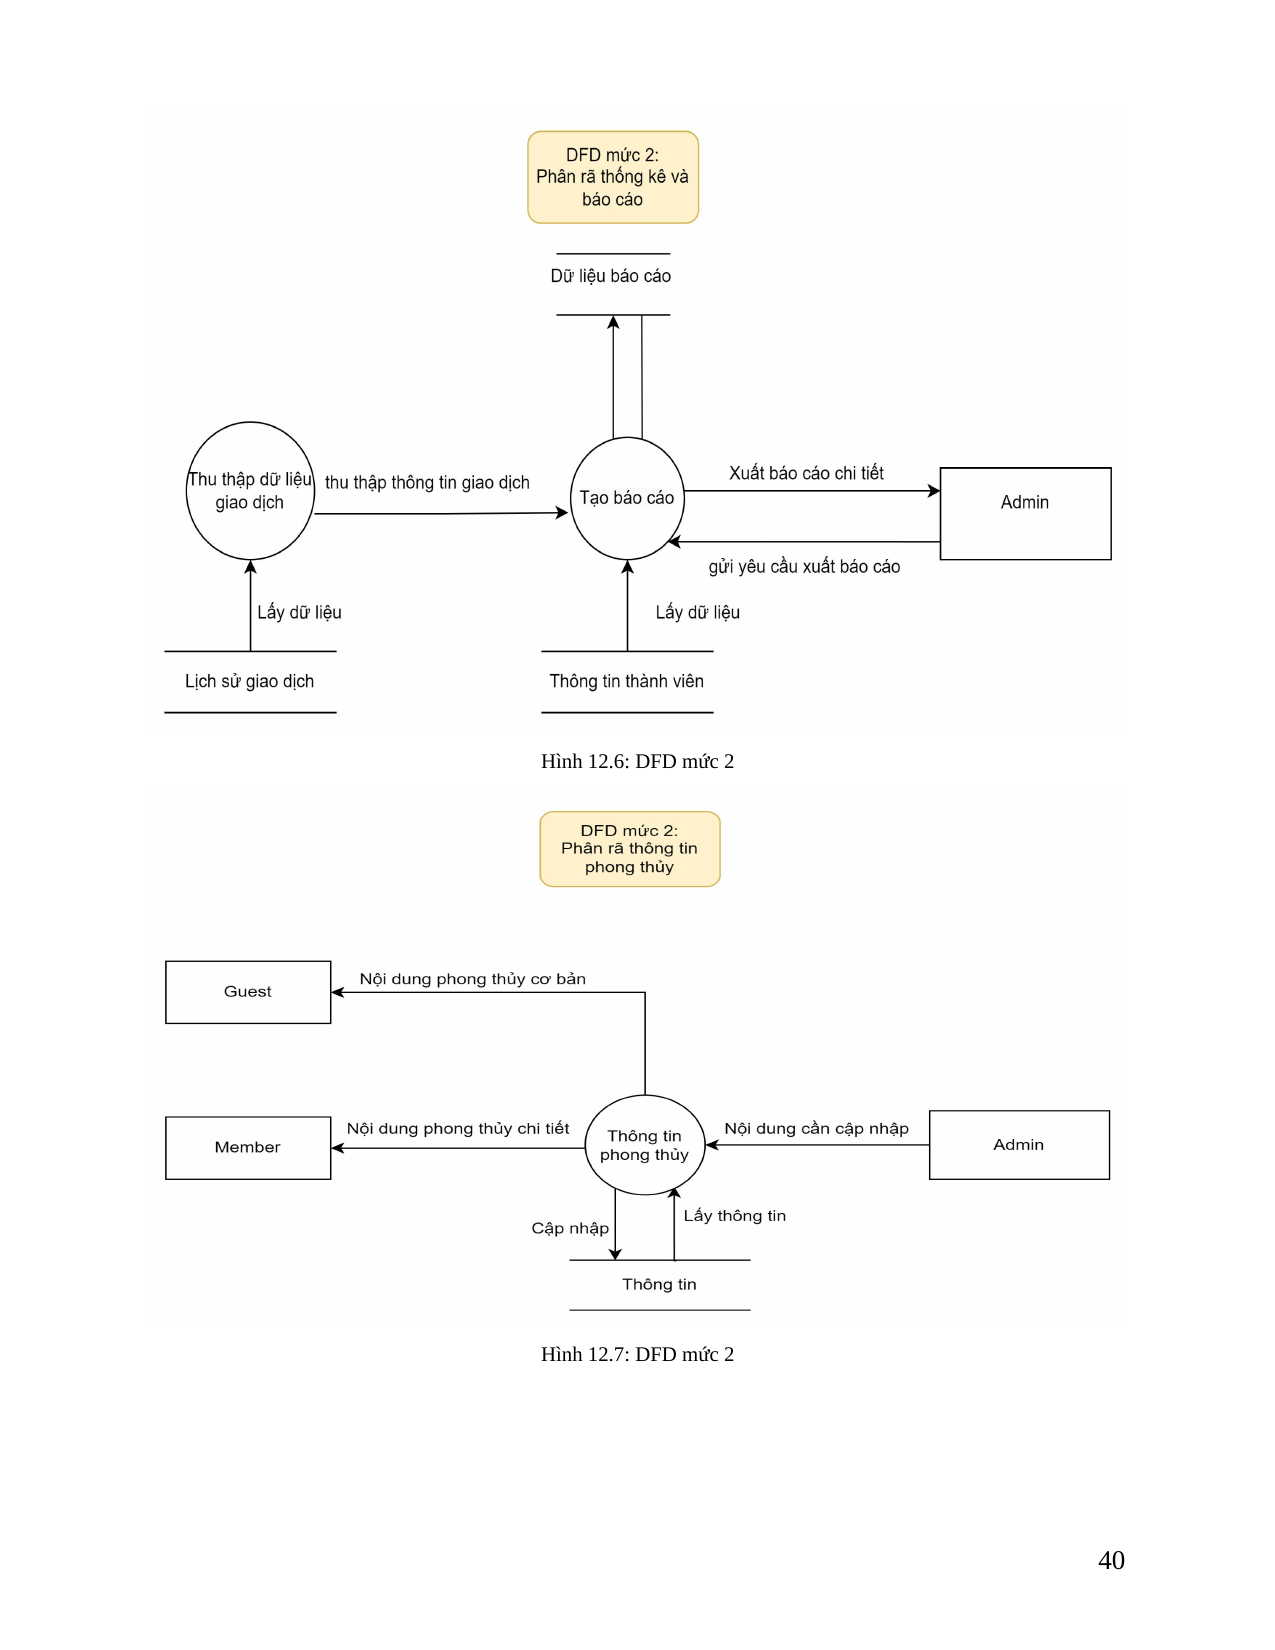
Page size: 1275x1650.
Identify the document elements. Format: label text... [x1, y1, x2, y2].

picture [150, 106, 1125, 730]
text Hình 12.7: DFD mức 2 [150, 1342, 1125, 1366]
picture [150, 791, 1125, 1323]
text Hình 12.6: DFD mức 2 [150, 749, 1125, 773]
